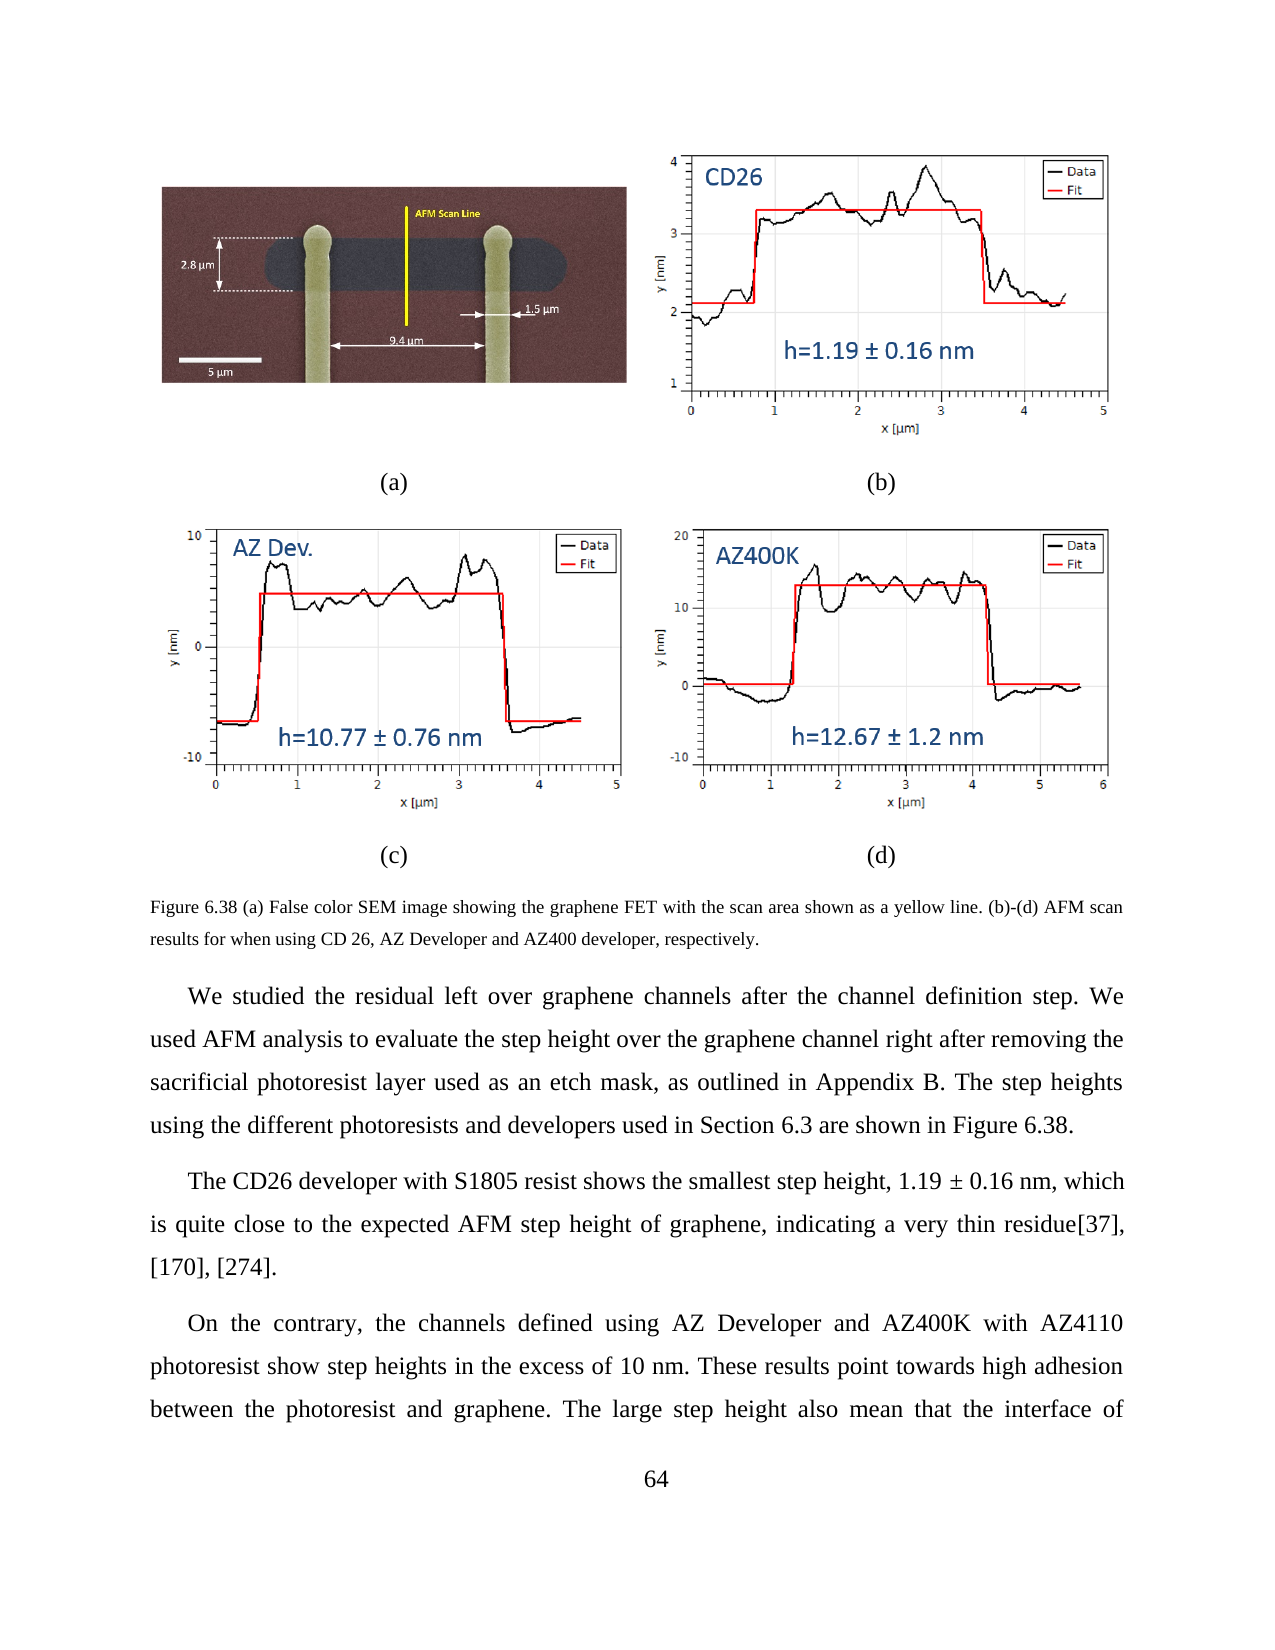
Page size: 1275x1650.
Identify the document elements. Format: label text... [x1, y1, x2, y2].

table_cell (c) [150, 522, 637, 896]
table_header (a) [150, 150, 637, 522]
picture [648, 523, 1114, 814]
text Figure . (a) False color SEM image showing the graphene FET with the scan area shown as a yellow line. (b)-(d) AFM scan results for when using CD 26, AZ Developer and AZ400 developer, respectively. [150, 896, 1125, 949]
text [150, 1308, 1125, 1423]
picture [161, 522, 627, 814]
text The CD26 developer with S1805 resist shows the smallest step height, 1.19 ± 0.16 nm, which is quite close to the expected AFM step height of graphene, indicating a very thin residue[37], [170], [274]. [150, 1166, 1125, 1281]
picture [648, 150, 1114, 440]
table_cell (d) [638, 522, 1125, 896]
picture [161, 186, 627, 385]
table_header (b) [638, 150, 1125, 522]
